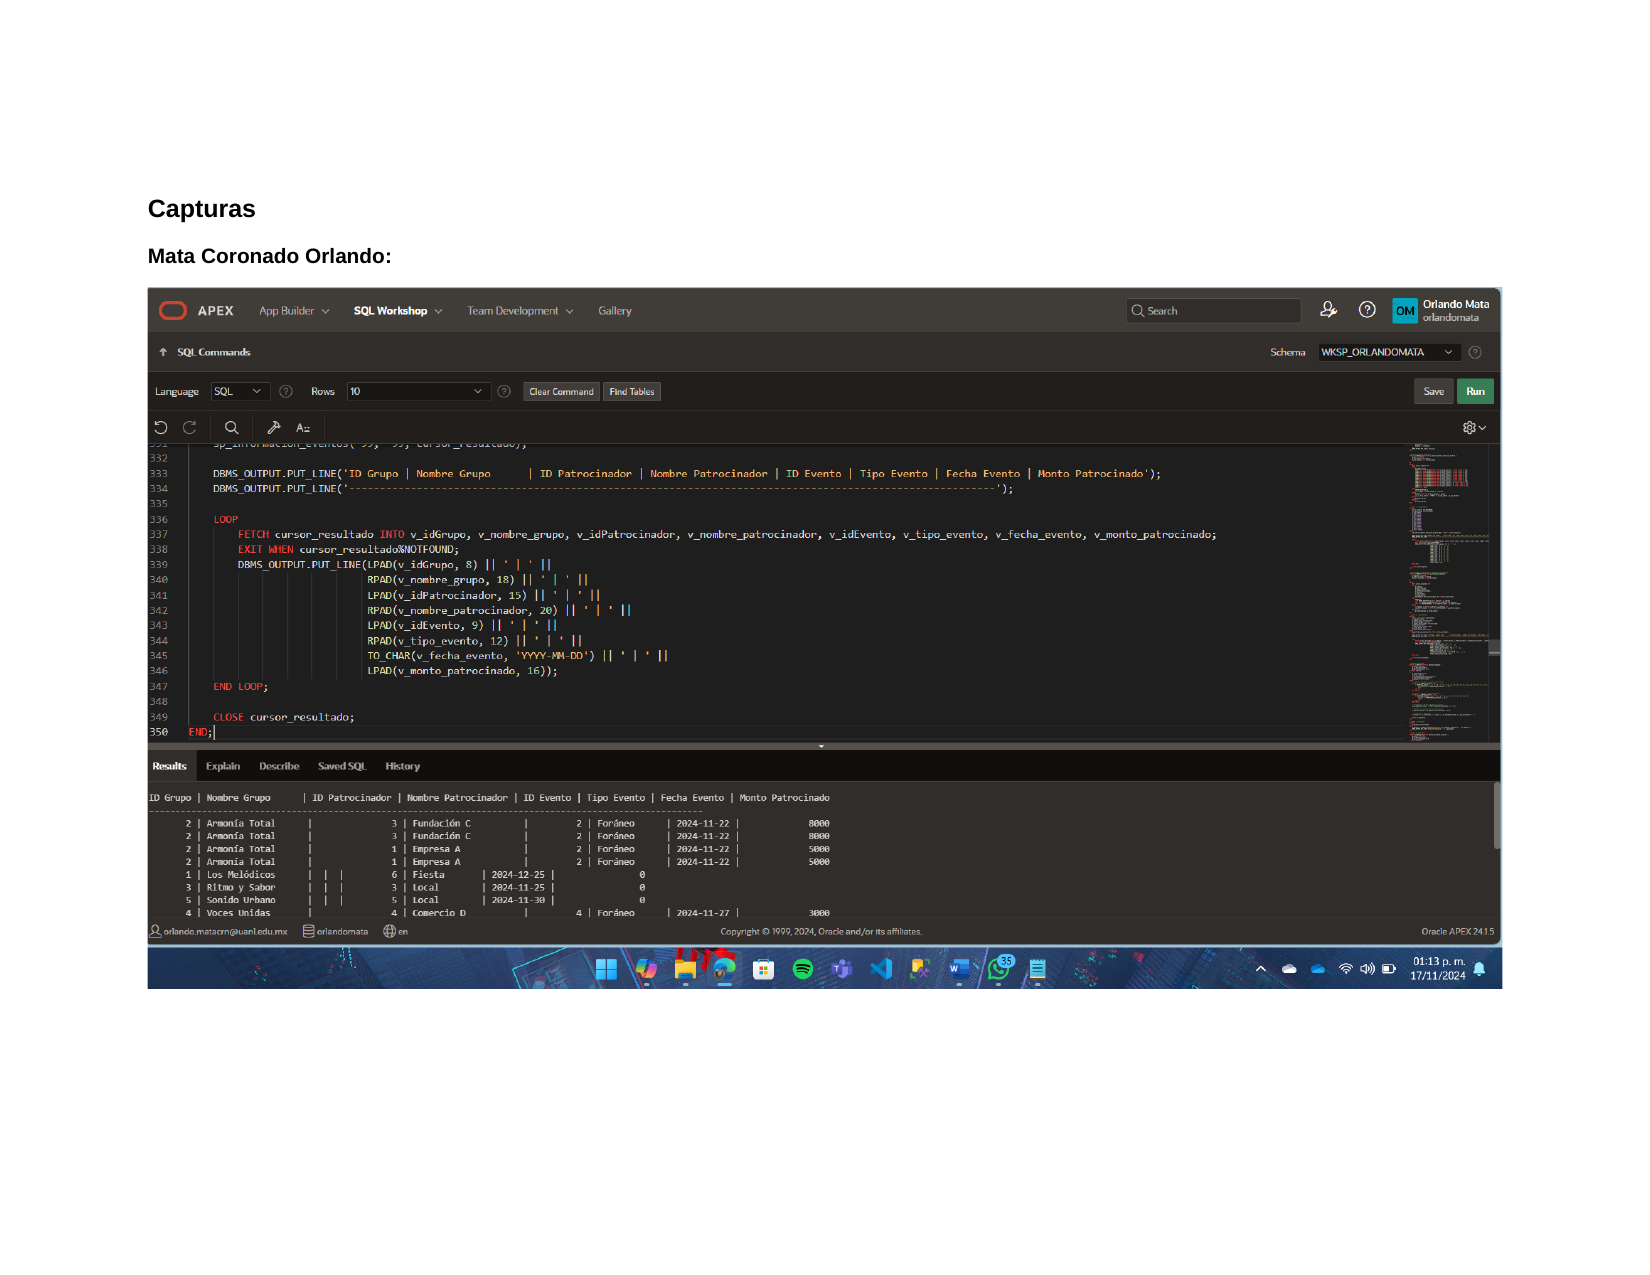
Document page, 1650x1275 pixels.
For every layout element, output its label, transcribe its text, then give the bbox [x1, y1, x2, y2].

subtitle Mata Coronado Orlando: [148, 243, 1502, 267]
subtitle Capturas [148, 194, 1502, 223]
picture [147, 287, 1503, 989]
